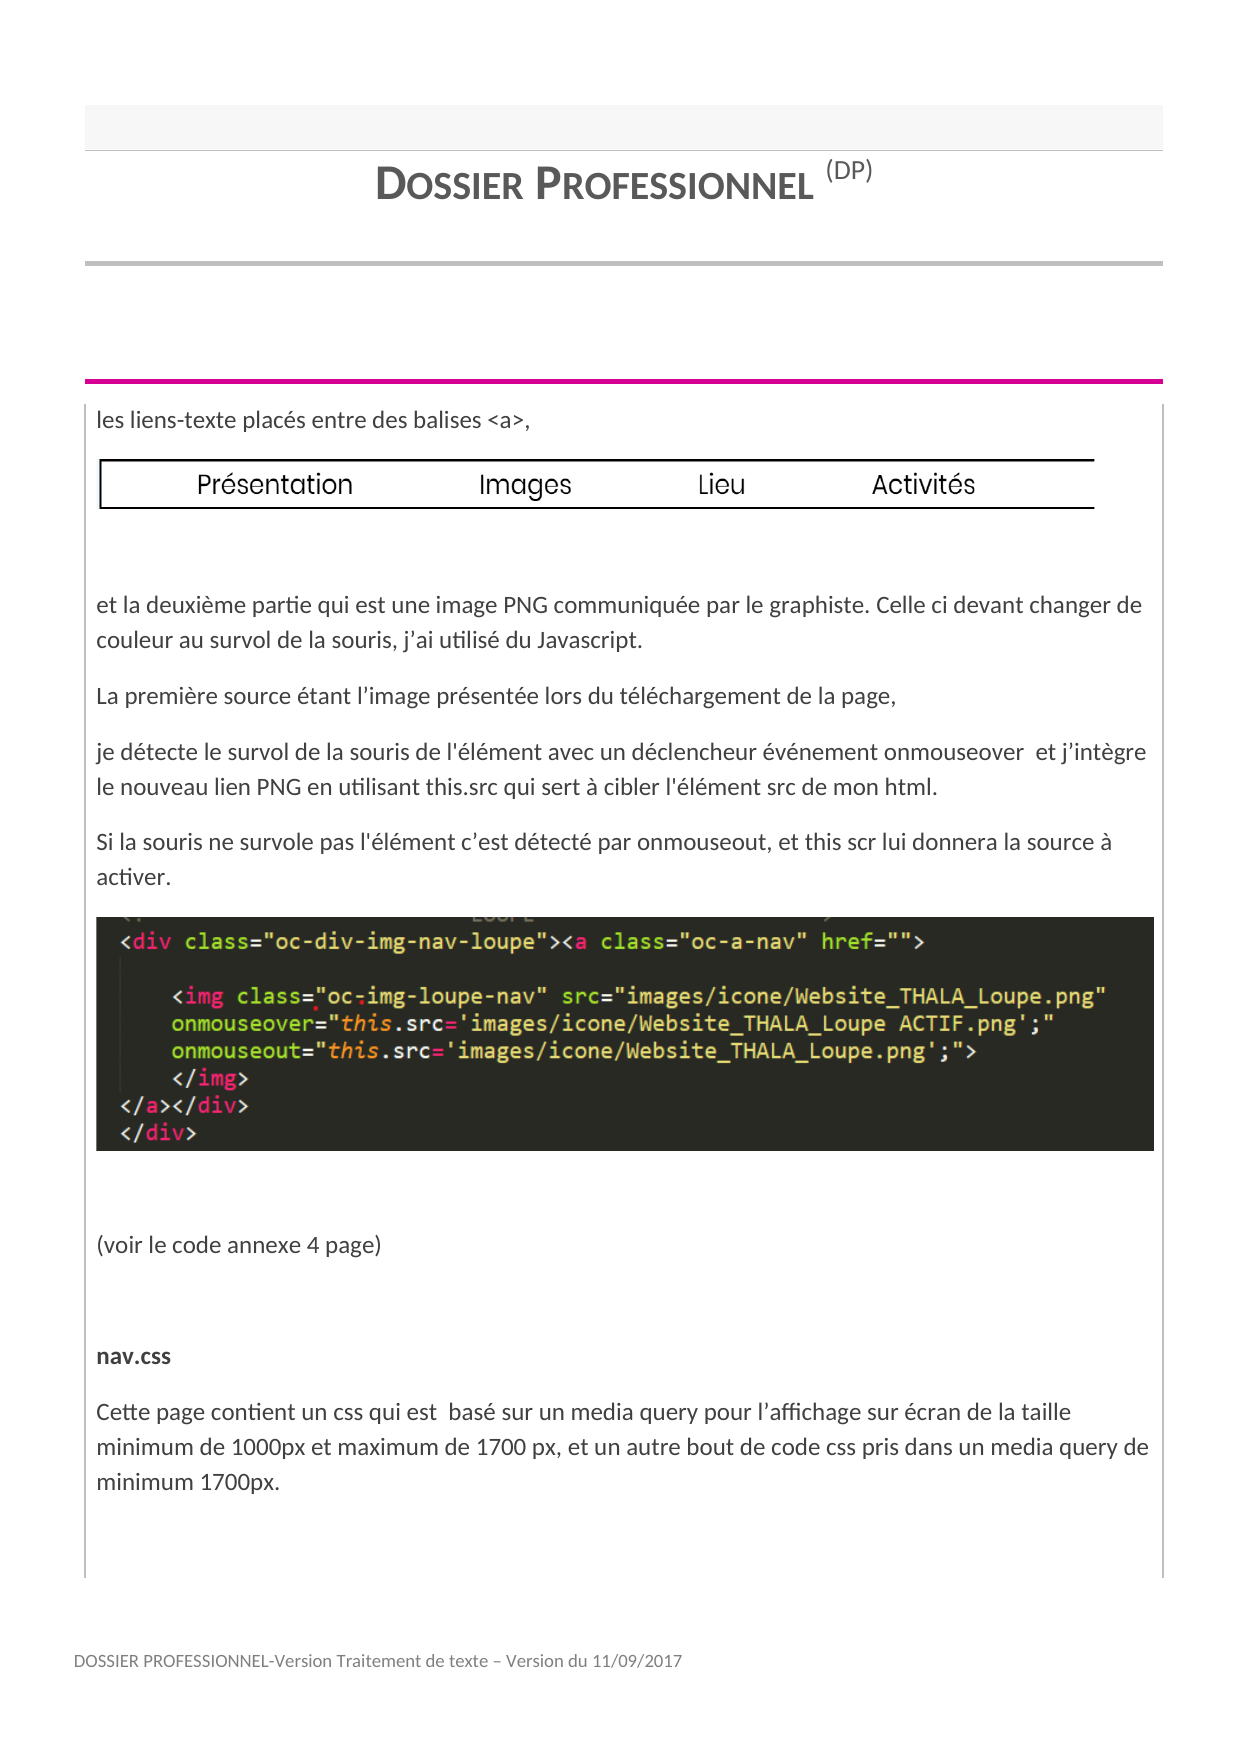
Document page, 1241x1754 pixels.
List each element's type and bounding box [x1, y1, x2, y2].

picture [96, 459, 1095, 509]
table_cell [86, 404, 1162, 1578]
picture [96, 917, 1154, 1151]
